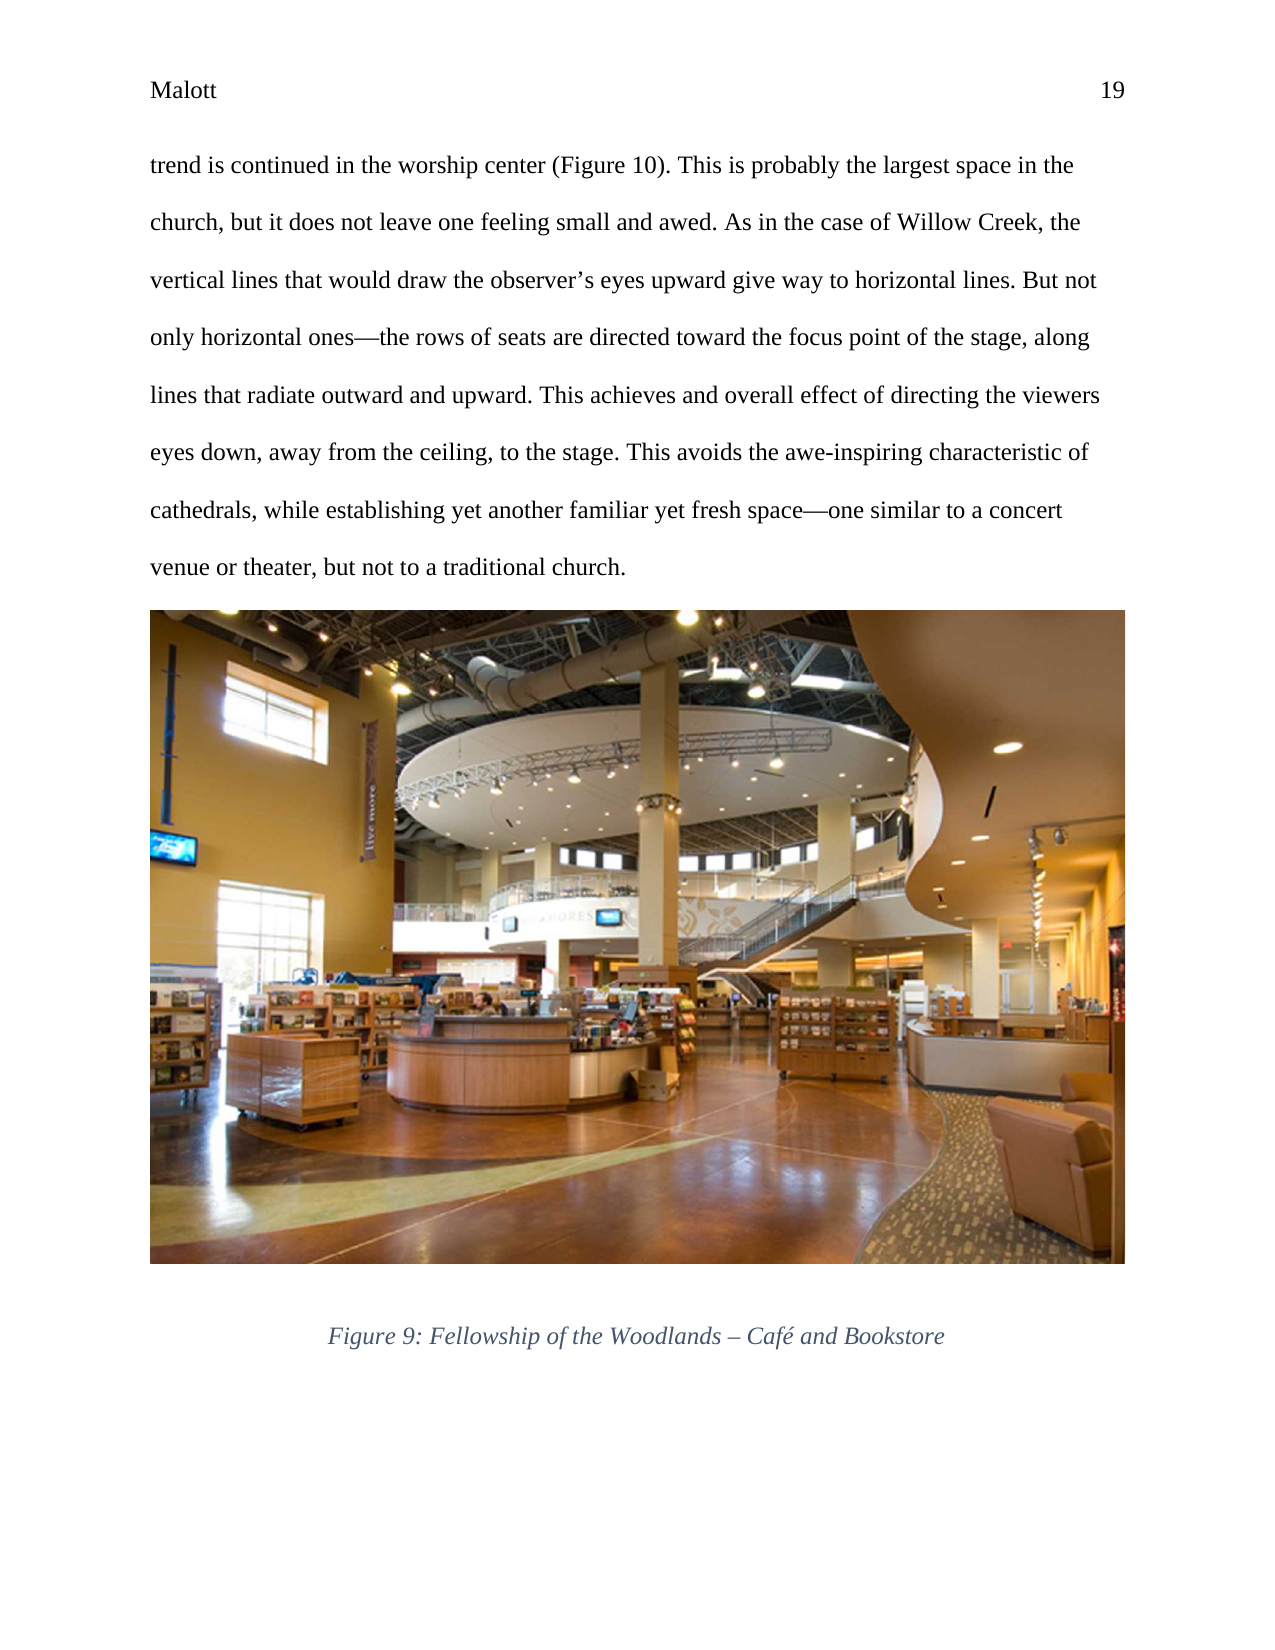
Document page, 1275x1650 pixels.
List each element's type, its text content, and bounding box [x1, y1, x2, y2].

picture [150, 610, 1125, 1264]
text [150, 150, 1125, 581]
text Figure 9: Fellowship of the Woodlands – Café and Bookstore [150, 1264, 1125, 1350]
